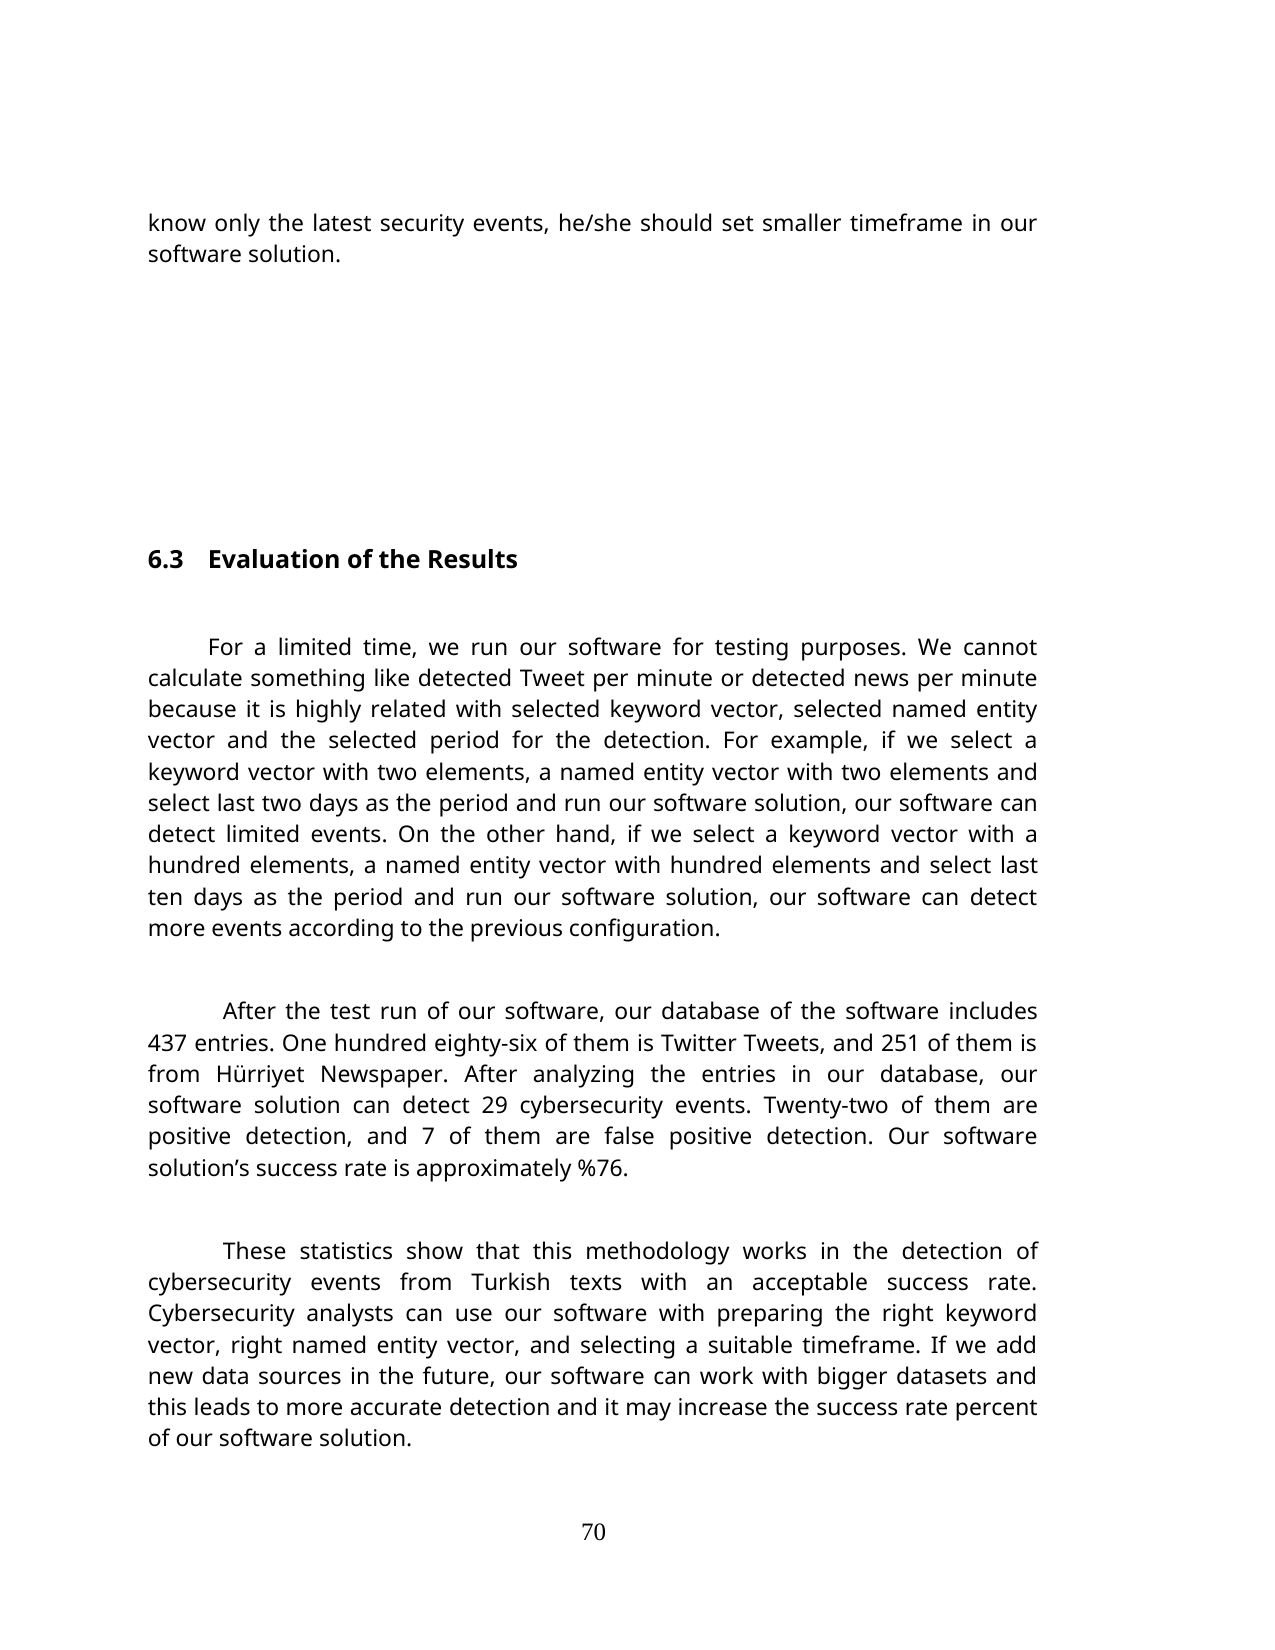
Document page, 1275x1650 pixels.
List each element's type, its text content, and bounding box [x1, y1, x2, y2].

subtitle Evaluation of the Results [148, 542, 1039, 576]
text For a limited time, we run our software for testing purposes. We cannot calculate something like detected Tweet per minute or detected news per minute because it is highly related with selected keyword vector, selected named entity vector and the selected period for the detection. For example, if we select a keyword vector with two elements, a named entity vector with two elements and select last two days as the period and run our software solution, our software can detect limited events. On the other hand, if we select a keyword vector with a hundred elements, a named entity vector with hundred elements and select last ten days as the period and run our software solution, our software can detect more events according to the previous configuration. [148, 631, 1039, 943]
text These statistics show that this methodology works in the detection of cybersecurity events from Turkish texts with an acceptable success rate. Cybersecurity analysts can use our software with preparing the right keyword vector, right named entity vector, and selecting a suitable timeframe. If we add new data sources in the future, our software can work with bigger datasets and this leads to more accurate detection and it may increase the success rate percent of our software solution. [148, 1235, 1039, 1453]
text After the test run of our software, our database of the software includes 437 entries. One hundred eighty-six of them is Twitter Tweets, and 251 of them is from Hürriyet Newspaper. After analyzing the entries in our database, our software solution can detect 29 cybersecurity events. Twenty-two of them are positive detection, and 7 of them are false positive detection. Our software solution’s success rate is approximately %76. [148, 995, 1039, 1183]
